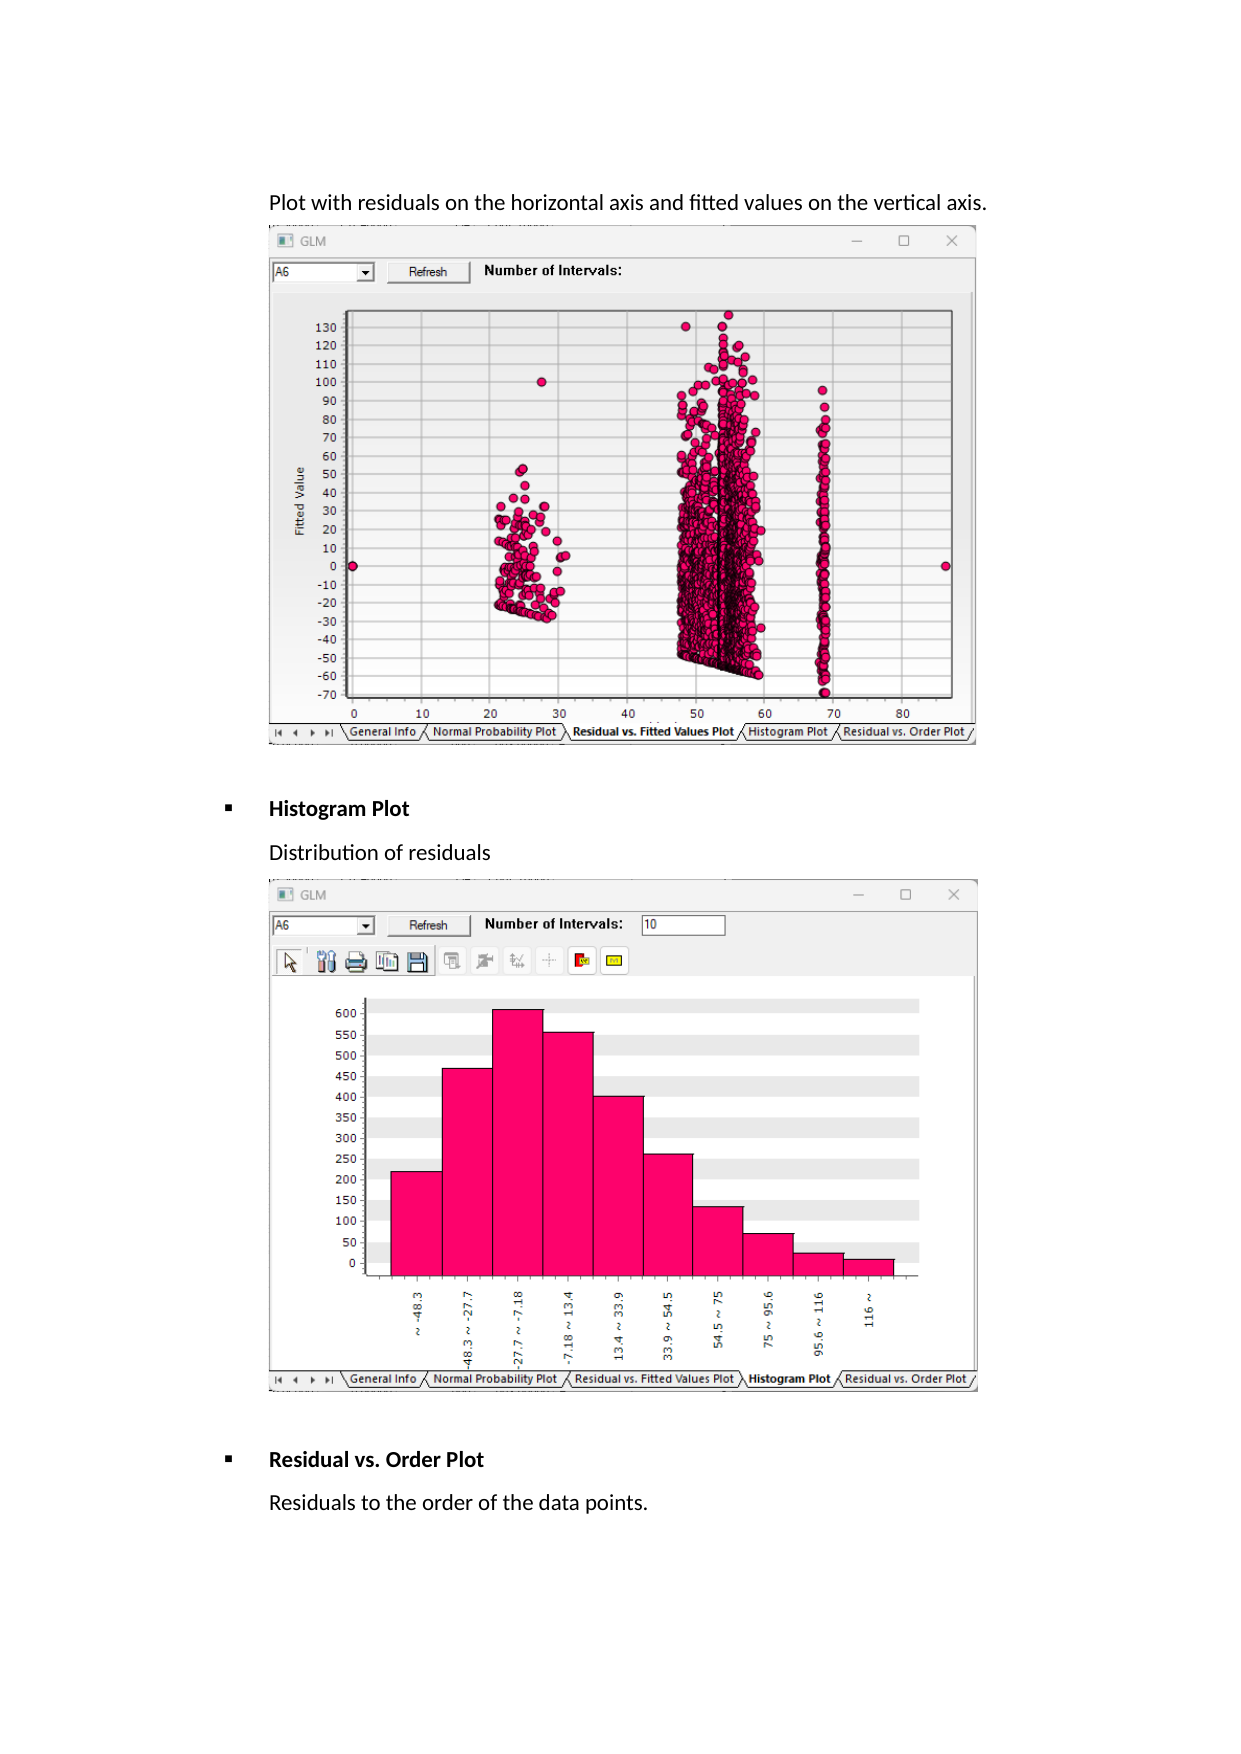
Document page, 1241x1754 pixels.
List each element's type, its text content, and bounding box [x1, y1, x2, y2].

list Histogram Plot [223, 790, 1092, 827]
list Plot with residuals on the horizontal axis and fitted values on the vertical axis. [269, 183, 1092, 221]
list Residual vs. Order Plot [223, 1440, 1092, 1477]
picture [268, 879, 978, 1392]
picture [268, 225, 977, 745]
list Distribution of residuals [269, 833, 1092, 871]
list Residuals to the order of the data points. [269, 1484, 1092, 1521]
